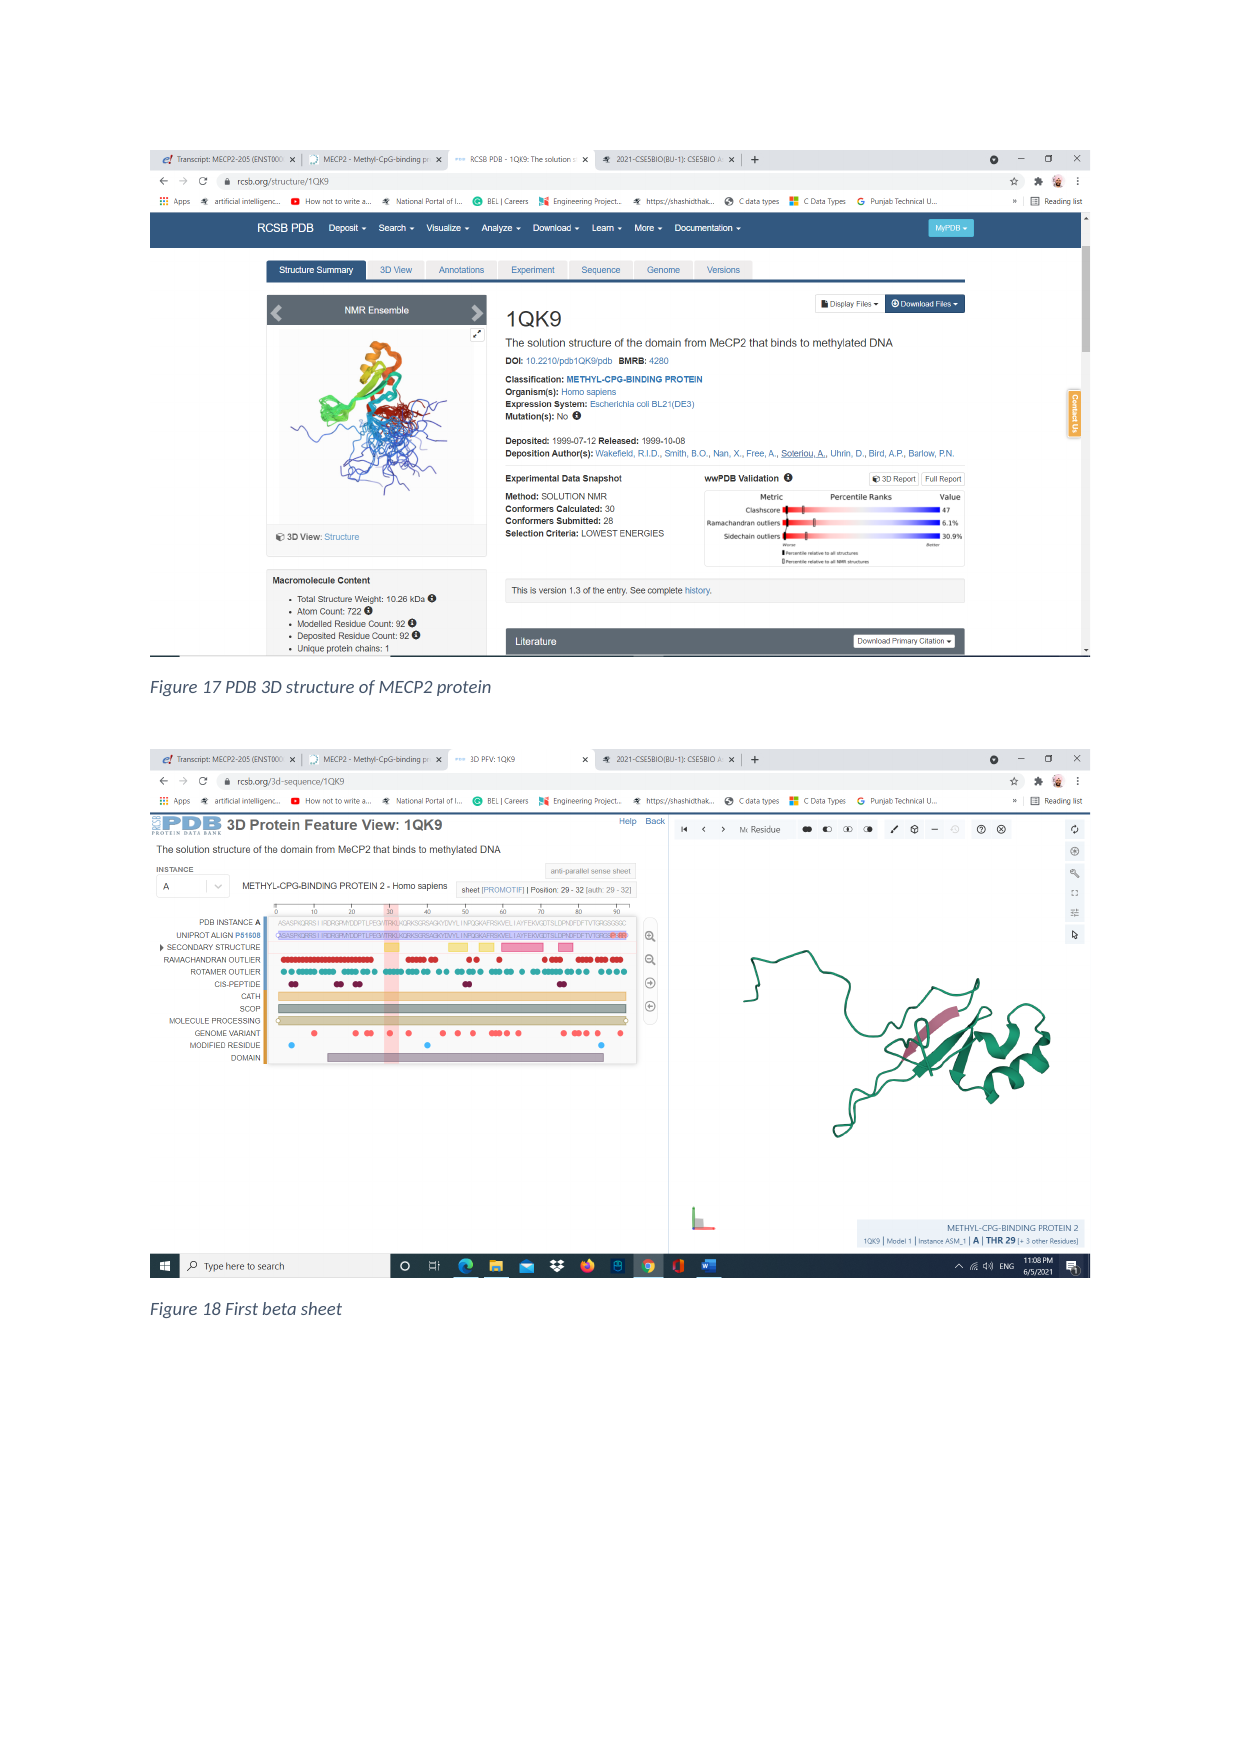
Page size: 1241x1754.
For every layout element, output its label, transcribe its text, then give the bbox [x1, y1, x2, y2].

picture [150, 150, 1091, 657]
picture [150, 749, 1091, 1278]
